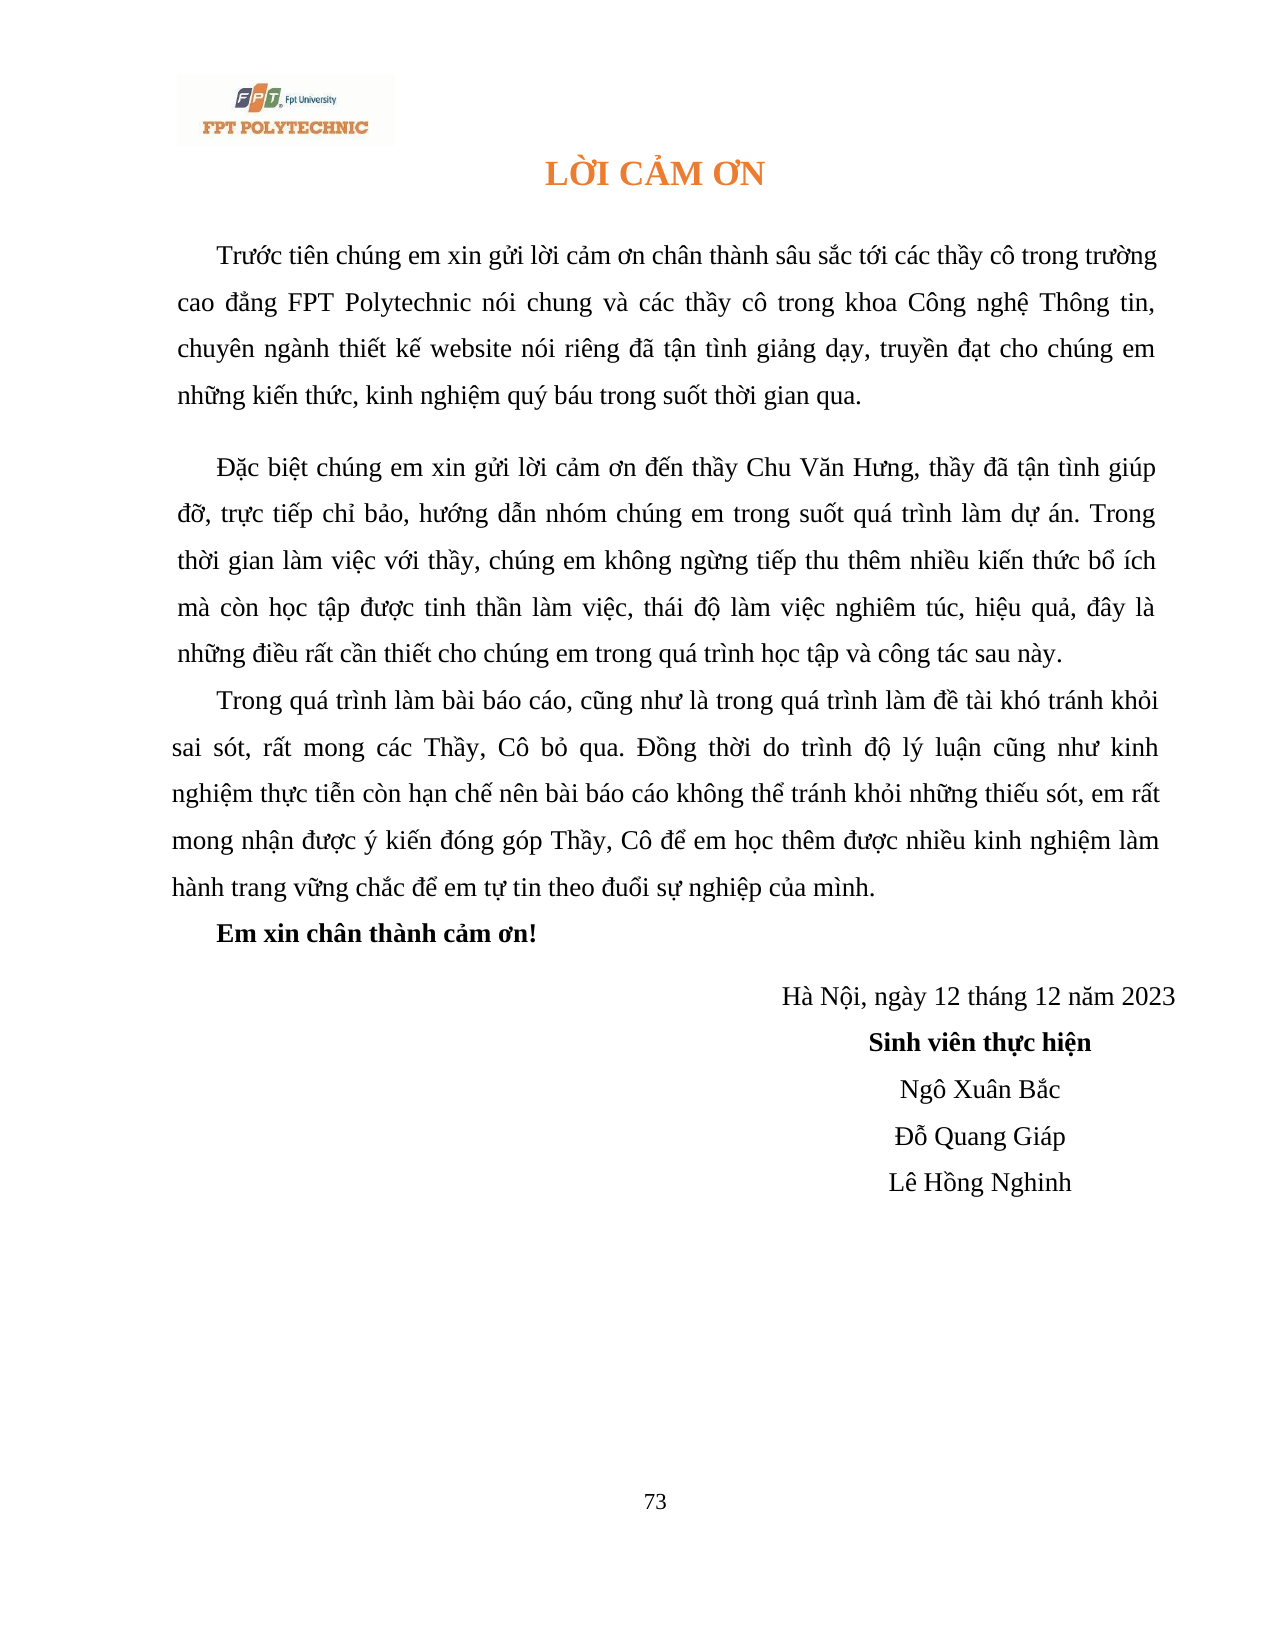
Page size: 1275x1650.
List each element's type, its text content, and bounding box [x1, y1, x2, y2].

text Trong quá trình làm bài báo cáo, cũng như là trong quá trình làm đề tài khó tránh khỏi sai sót, rất mong các Thầy, Cô bỏ qua. Đồng thời do trình độ lý luận cũng như kinh nghiệm thực tiễn còn hạn chế nên bài báo cáo không thể tránh khỏi những thiếu sót, em rất mong nhận được ý kiến đóng góp Thầy, Cô để em học thêm được nhiều kinh nghiệm làm hành trang vững chắc để em tự tin theo đuổi sự nghiệp của mình. [172, 684, 1161, 902]
picture [177, 75, 395, 146]
text Sinh viên thực hiện [67, 1026, 1198, 1057]
text Trước tiên chúng em xin gửi lời cảm ơn chân thành sâu sắc tới các thầy cô trong trường cao đẳng FPT Polytechnic nói chung và các thầy cô trong khoa Công nghệ Thông tin, chuyên ngành thiết kế website nói riêng đã tận tình giảng dạy, truyền đạt cho chúng em những kiến thức, kinh nghiệm quý báu trong suốt thời gian qua. [177, 239, 1157, 410]
text Em xin chân thành cảm ơn! [172, 917, 1161, 948]
text Ngô Xuân Bắc [112, 1073, 1154, 1104]
text Lê Hồng Nghinh [112, 1166, 1154, 1197]
text Hà Nội, ngày 12 tháng 12 năm 2023 [0, 980, 1176, 1011]
text Đặc biệt chúng em xin gửi lời cảm ơn đến thầy Chu Văn Hưng, thầy đã tận tình giúp đỡ, trực tiếp chỉ bảo, hướng dẫn nhóm chúng em trong suốt quá trình làm dự án. Trong thời gian làm việc với thầy, chúng em không ngừng tiếp thu thêm nhiều kiến thức bổ ích mà còn học tập được tinh thần làm việc, thái độ làm việc nghiêm túc, hiệu quả, đây là những điều rất cần thiết cho chúng em trong quá trình học tập và công tác sau này. [177, 451, 1157, 668]
subtitle LỜI CẢM ƠN [112, 153, 1198, 193]
text Đỗ Quang Giáp [112, 1120, 1154, 1151]
